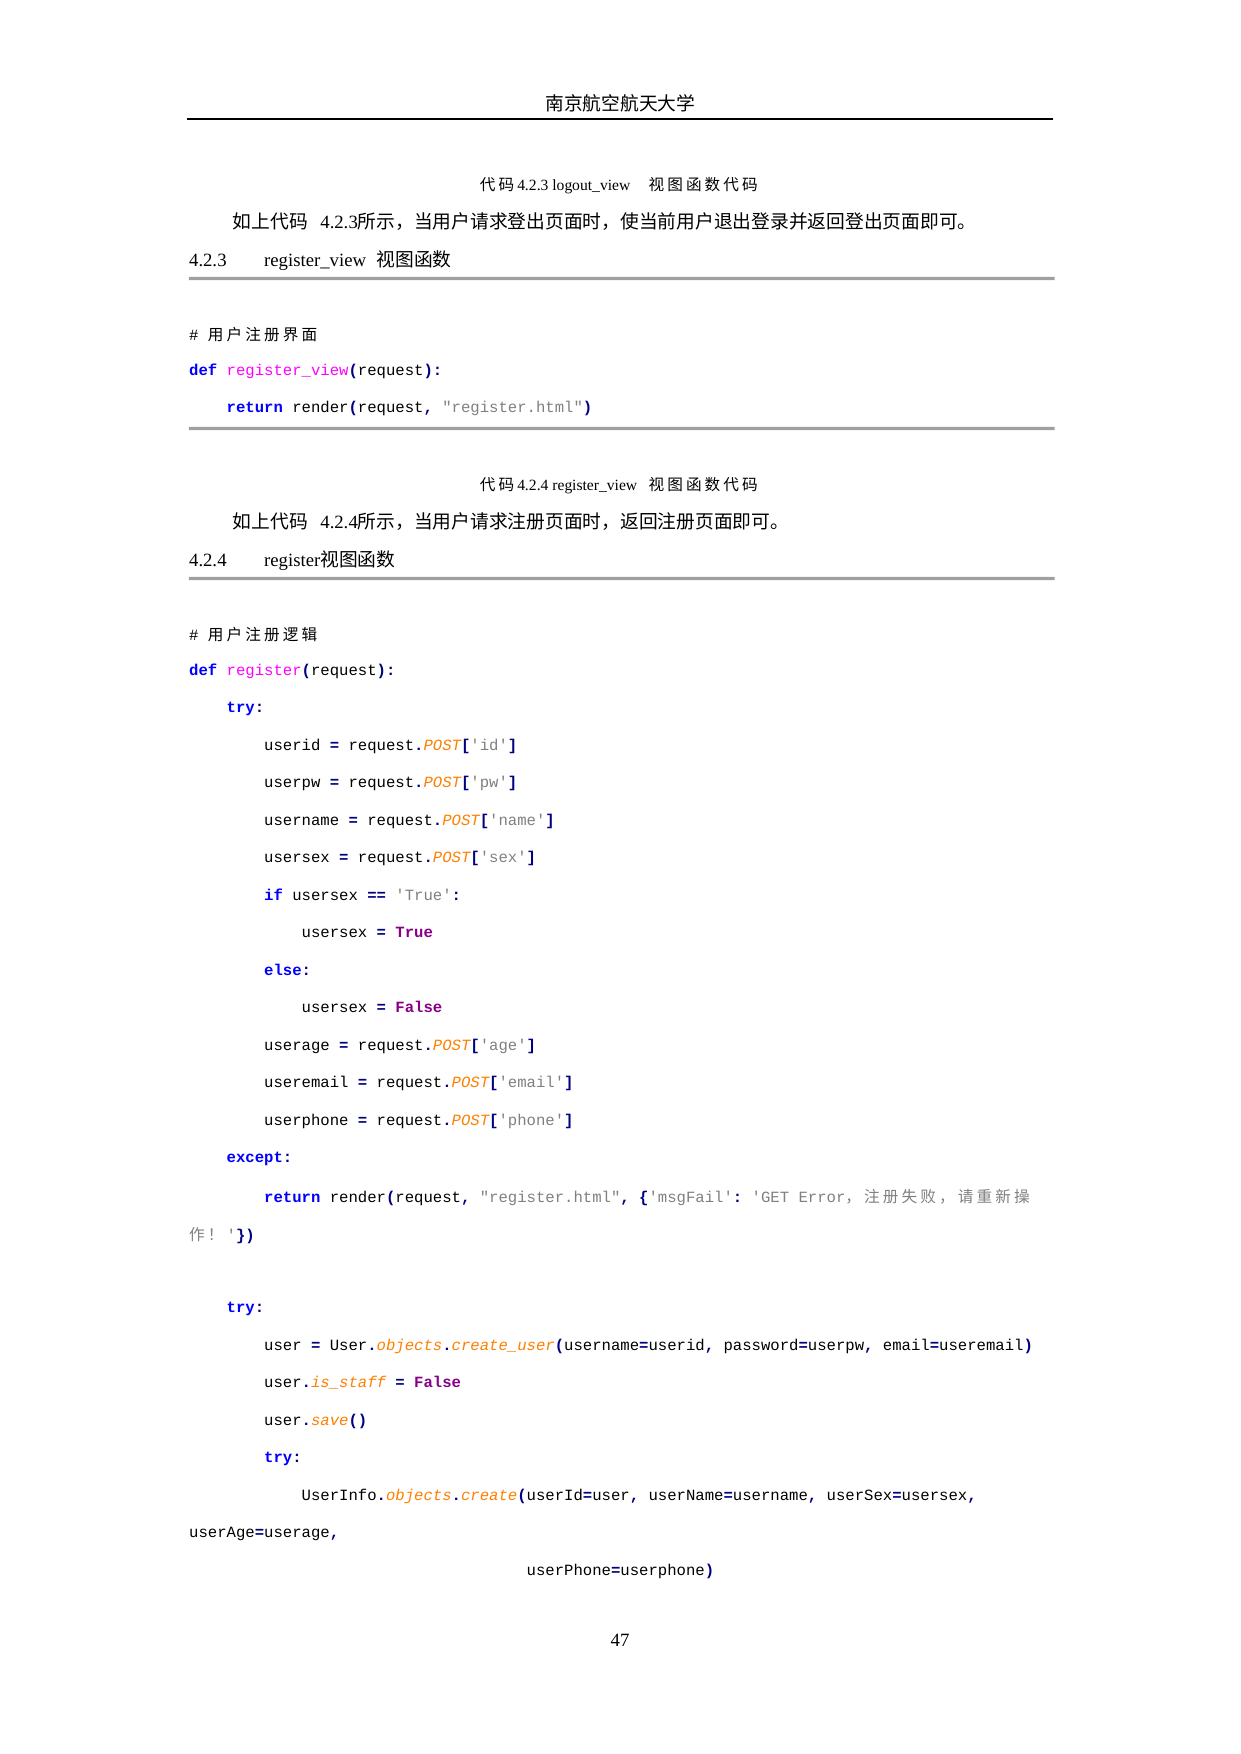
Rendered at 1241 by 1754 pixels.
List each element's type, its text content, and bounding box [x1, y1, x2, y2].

text else: [189, 952, 1051, 989]
text except: [189, 1139, 1051, 1177]
text 代码4.2.4 register_view视图函数代码 [189, 464, 1051, 502]
text if usersex == 'True': [189, 877, 1051, 914]
text try: [189, 689, 1051, 727]
text usersex = request.POST['sex'] [189, 839, 1051, 877]
text try: [189, 1289, 1051, 1327]
text 代码4.2.3 logout_view视图函数代码 [189, 164, 1051, 202]
text try: [189, 1439, 1051, 1477]
text def register(request): [189, 652, 1051, 689]
text userage = request.POST['age'] [189, 1027, 1051, 1064]
text return render(request, "register.html", {'msgFail': 'GET Error，注册失败，请重新操作！'}) [189, 1177, 1051, 1252]
text user.is_staff = False [189, 1364, 1051, 1402]
text def register_view(request): [189, 352, 1051, 389]
text 如上代码4.2.4所示，当用户请求注册页面时，返回注册页面即可。 [189, 502, 1051, 539]
text user.save() [189, 1402, 1051, 1439]
text 如上代码4.2.3所示，当用户请求登出页面时，使当前用户退出登录并返回登出页面即可。 [189, 202, 1051, 239]
text usersex = True [189, 914, 1051, 952]
text user = User.objects.create_user(username=userid, password=userpw, email=useremail) [189, 1327, 1051, 1364]
text usersex = False [189, 989, 1051, 1027]
text userid = request.POST['id'] [189, 727, 1051, 764]
text useremail = request.POST['email'] [189, 1064, 1051, 1102]
text userPhone=userphone) [189, 1552, 1051, 1589]
text # 用户注册界面 [189, 314, 1051, 352]
text userphone = request.POST['phone'] [189, 1102, 1051, 1139]
text # 用户注册逻辑 [189, 614, 1051, 652]
text username = request.POST['name'] [189, 802, 1051, 839]
text userpw = request.POST['pw'] [189, 764, 1051, 802]
subtitle register视图函数 [189, 539, 1051, 576]
text UserInfo.objects.create(userId=user, userName=username, userSex=usersex, userAge=userage, [189, 1477, 1051, 1552]
text return render(request, "register.html") [189, 389, 1051, 426]
subtitle register_view视图函数 [189, 239, 1051, 276]
